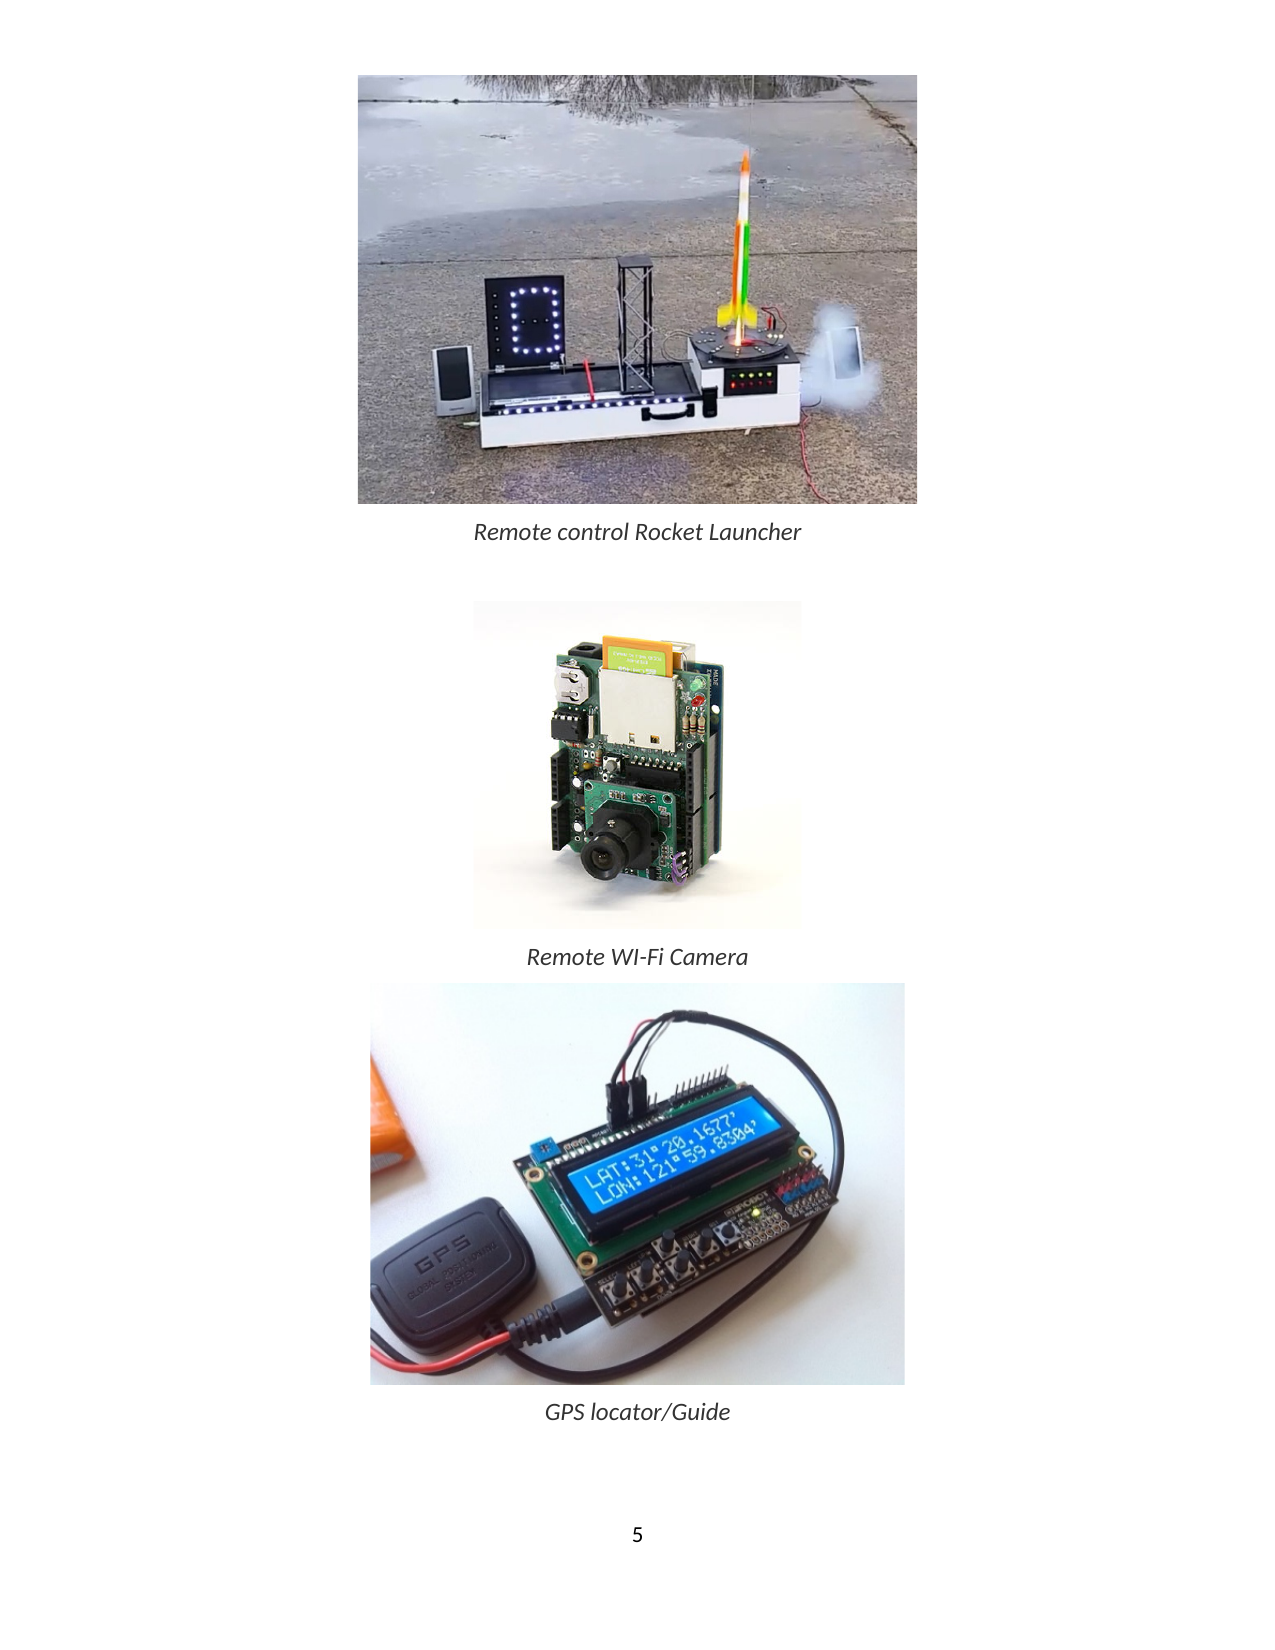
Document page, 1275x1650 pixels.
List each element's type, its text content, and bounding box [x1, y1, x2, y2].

picture [370, 983, 905, 1385]
picture [357, 75, 918, 504]
text Remote control Rocket Launcher [75, 516, 1200, 546]
text GPS locator/Guide [75, 1396, 1200, 1427]
picture [473, 601, 802, 929]
text Remote WI-Fi Camera [75, 941, 1200, 972]
